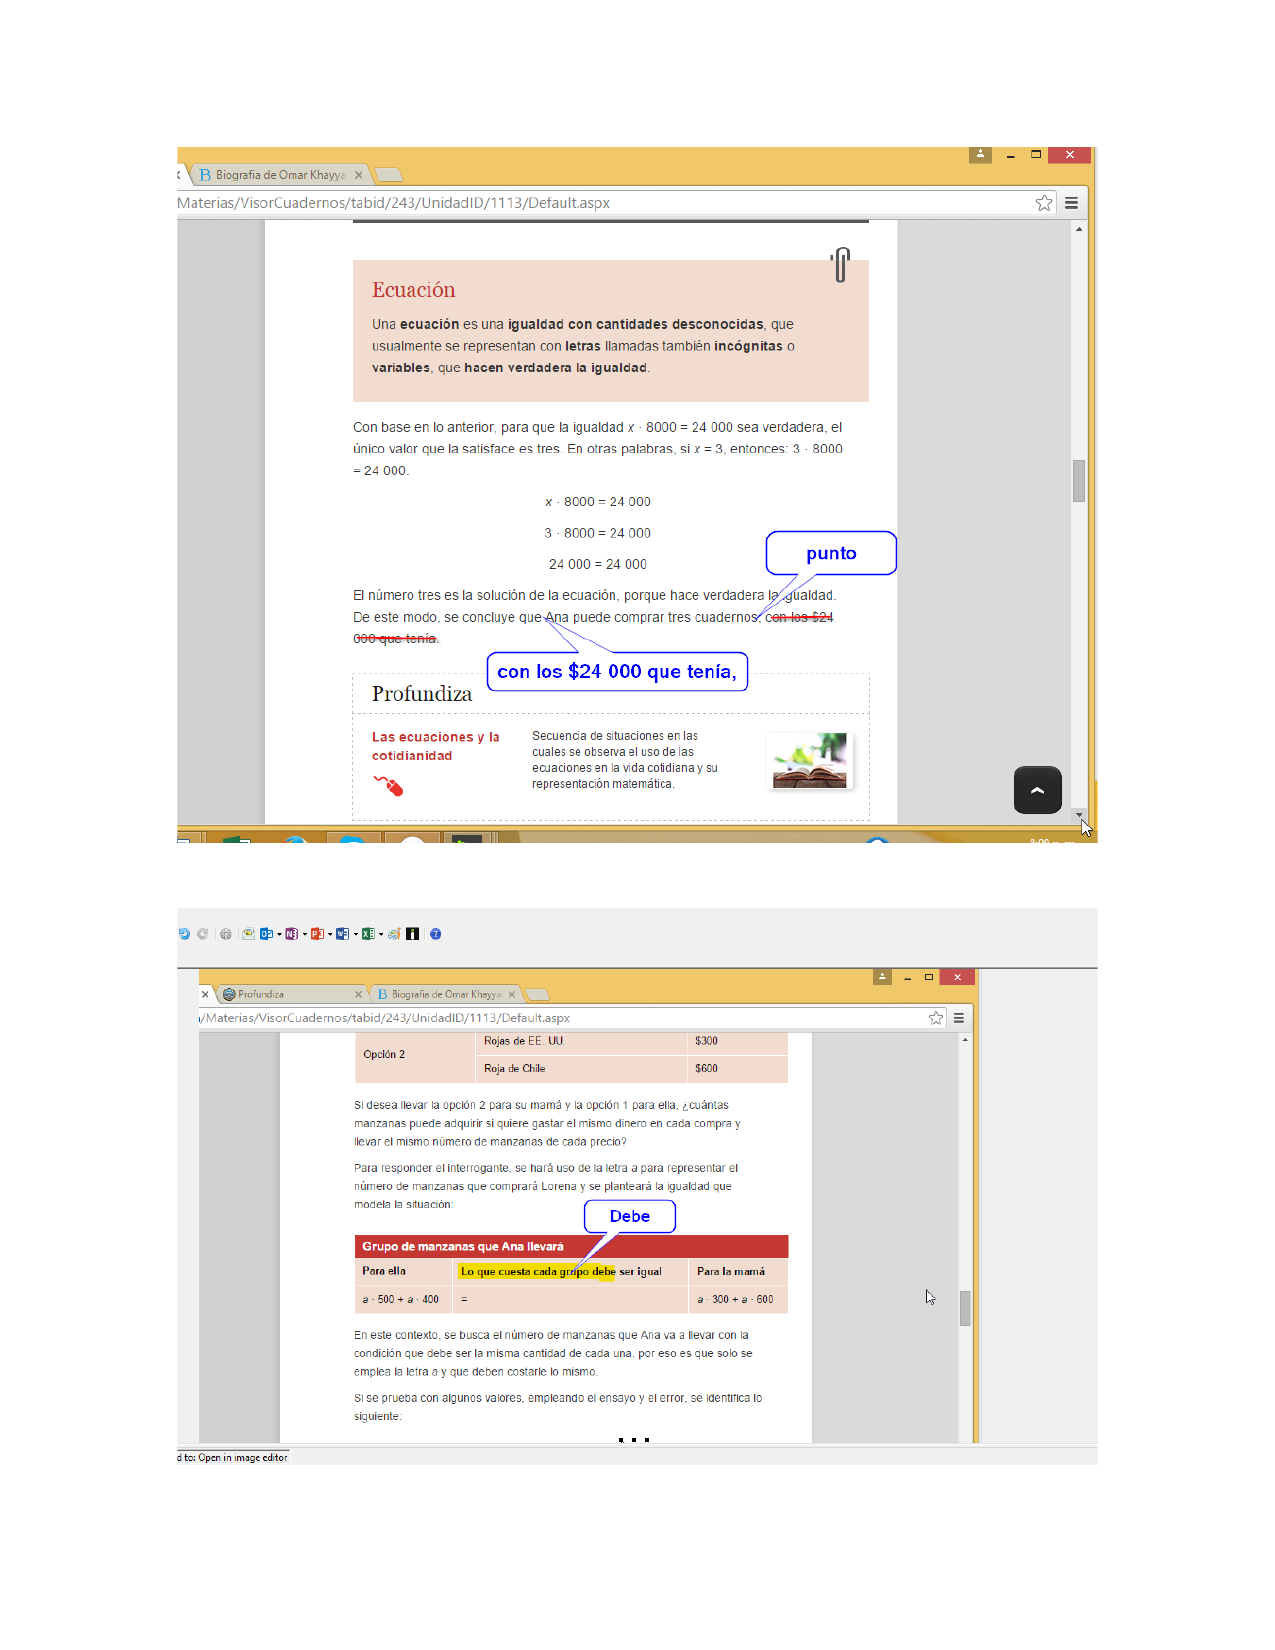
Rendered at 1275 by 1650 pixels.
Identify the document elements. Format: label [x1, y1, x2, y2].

picture [177, 147, 1098, 843]
picture [177, 908, 1098, 1465]
